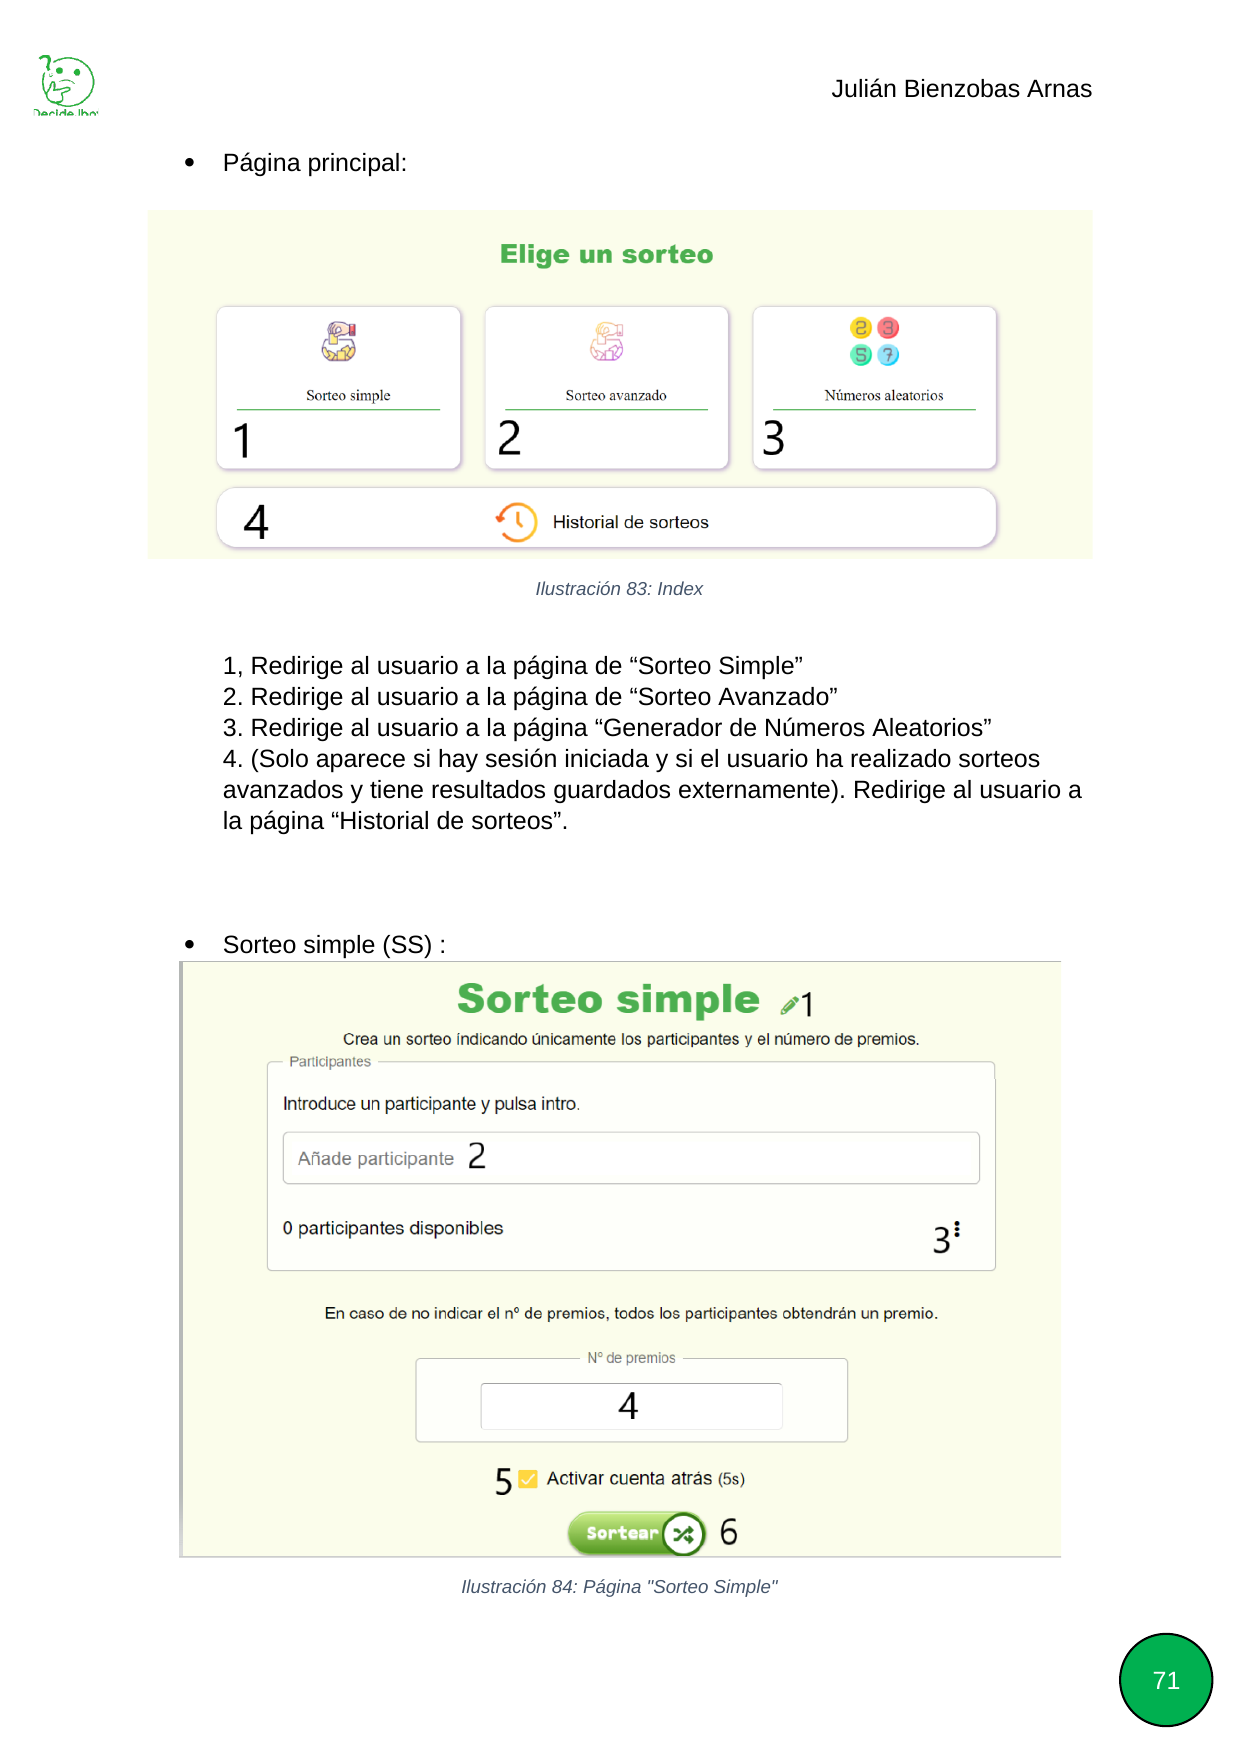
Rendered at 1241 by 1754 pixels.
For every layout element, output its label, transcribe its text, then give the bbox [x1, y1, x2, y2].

picture [32, 55, 99, 114]
picture [179, 961, 1062, 1558]
list 3. Redirige al usuario a la página “Generador de Números Aleatorios” [223, 713, 1092, 742]
list 4. (Solo aparece si hay sesión iniciada y si el usuario ha realizado sorteos avanzados y tiene resultados guardados externamente). Redirige al usuario a la página “Historial de sorteos”. [223, 744, 1092, 835]
picture [147, 210, 1093, 559]
list Sorteo simple (SS) : [185, 930, 1092, 959]
list 2. Redirige al usuario a la página de “Sorteo Avanzado” [223, 682, 1092, 711]
list 1, Redirige al usuario a la página de “Sorteo Simple” [223, 651, 1092, 679]
text Ilustración 83: Index [148, 577, 1092, 599]
text Ilustración 84: Página "Sorteo Simple" [148, 1576, 1092, 1598]
list Página principal: [185, 148, 1092, 177]
